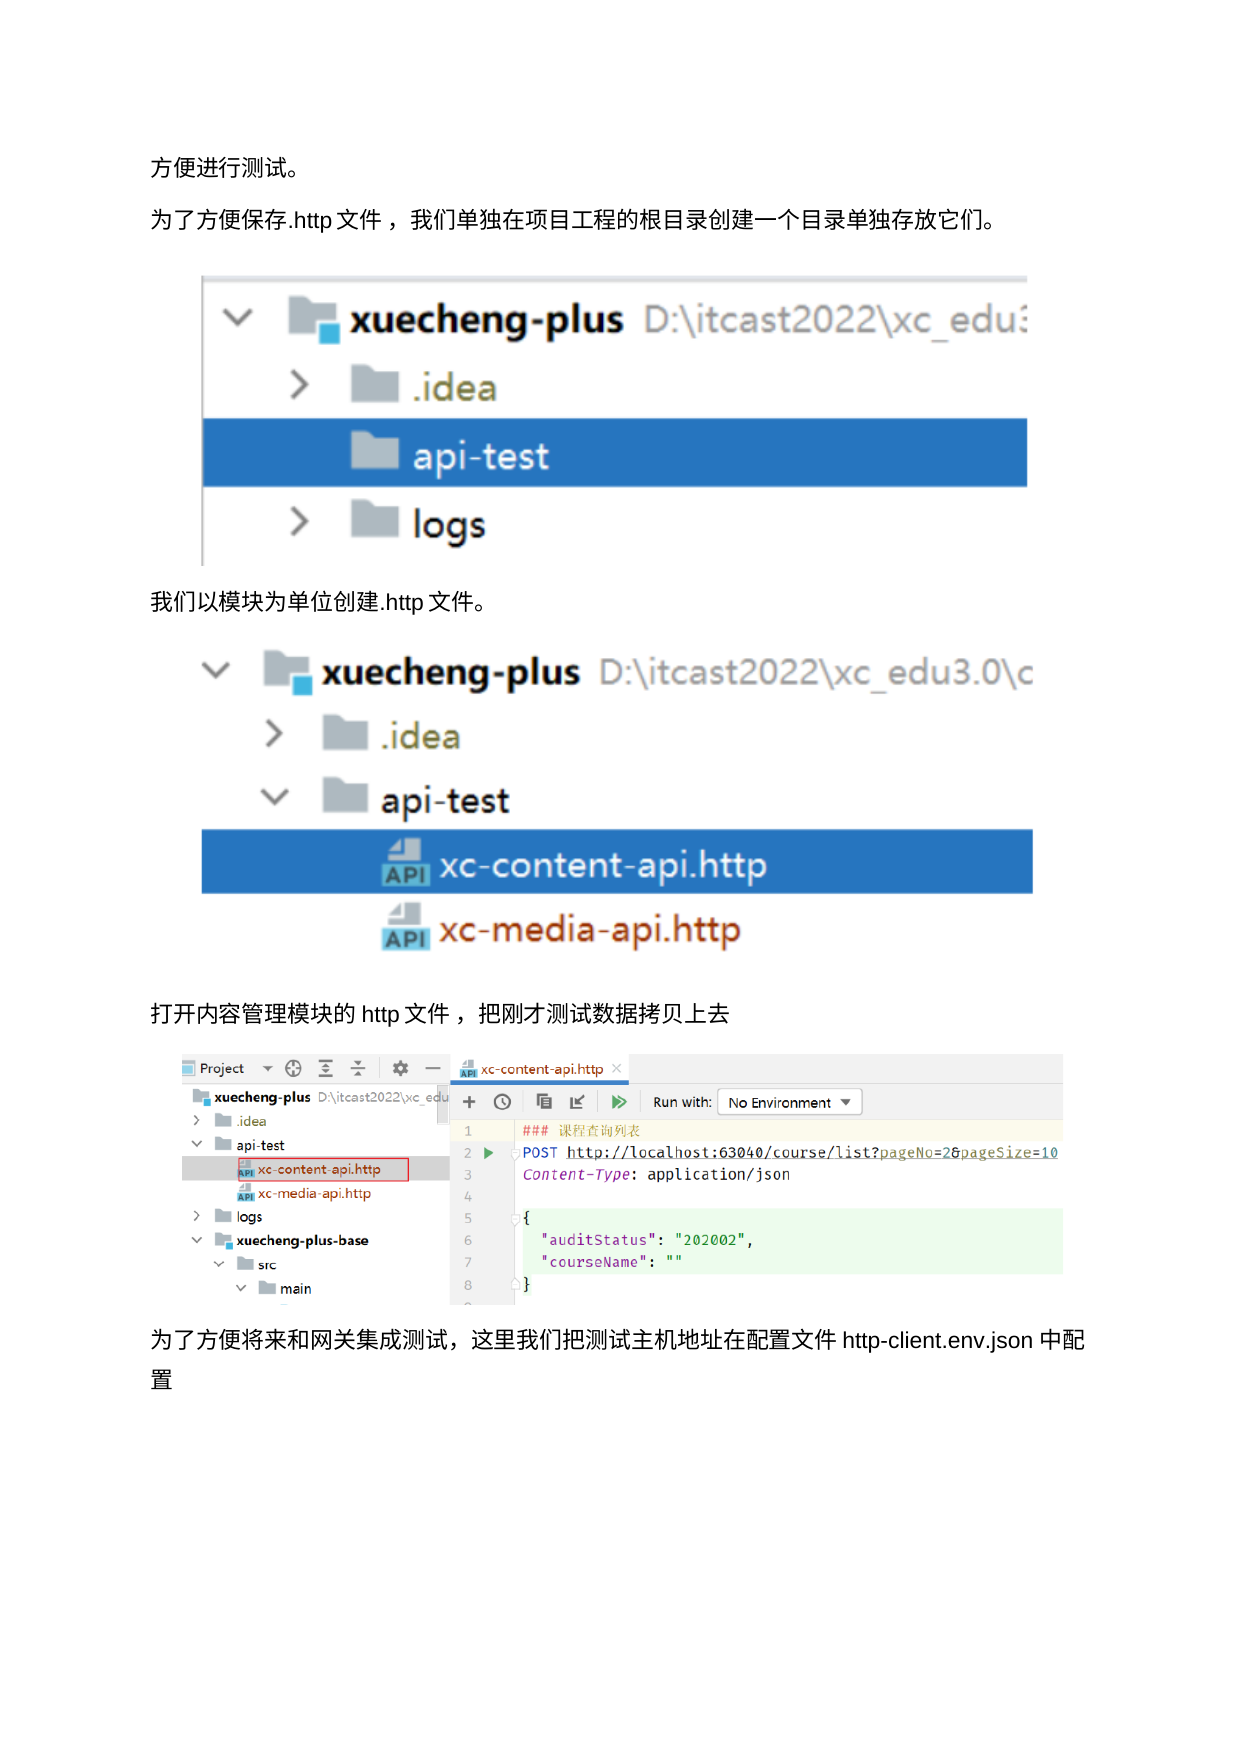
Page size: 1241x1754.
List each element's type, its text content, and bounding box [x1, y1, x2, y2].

text 为了方便保存.http文件 ，我们单独在项目工程的根目录创建一个目录单独存放它们。 [150, 202, 1090, 236]
text 打开内容管理模块的 http文件 ，把刚才测试数据拷贝上去 [150, 996, 1090, 1029]
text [150, 150, 1090, 183]
text 我们以模块为单位创建.http文件。 [150, 583, 1090, 617]
text 为了方便将来和网关集成测试，这里我们把测试主机地址在配置文件http-client.env.json 中配置 [150, 1322, 1090, 1395]
picture [177, 1047, 1064, 1305]
picture [186, 254, 1054, 566]
picture [177, 635, 1064, 978]
